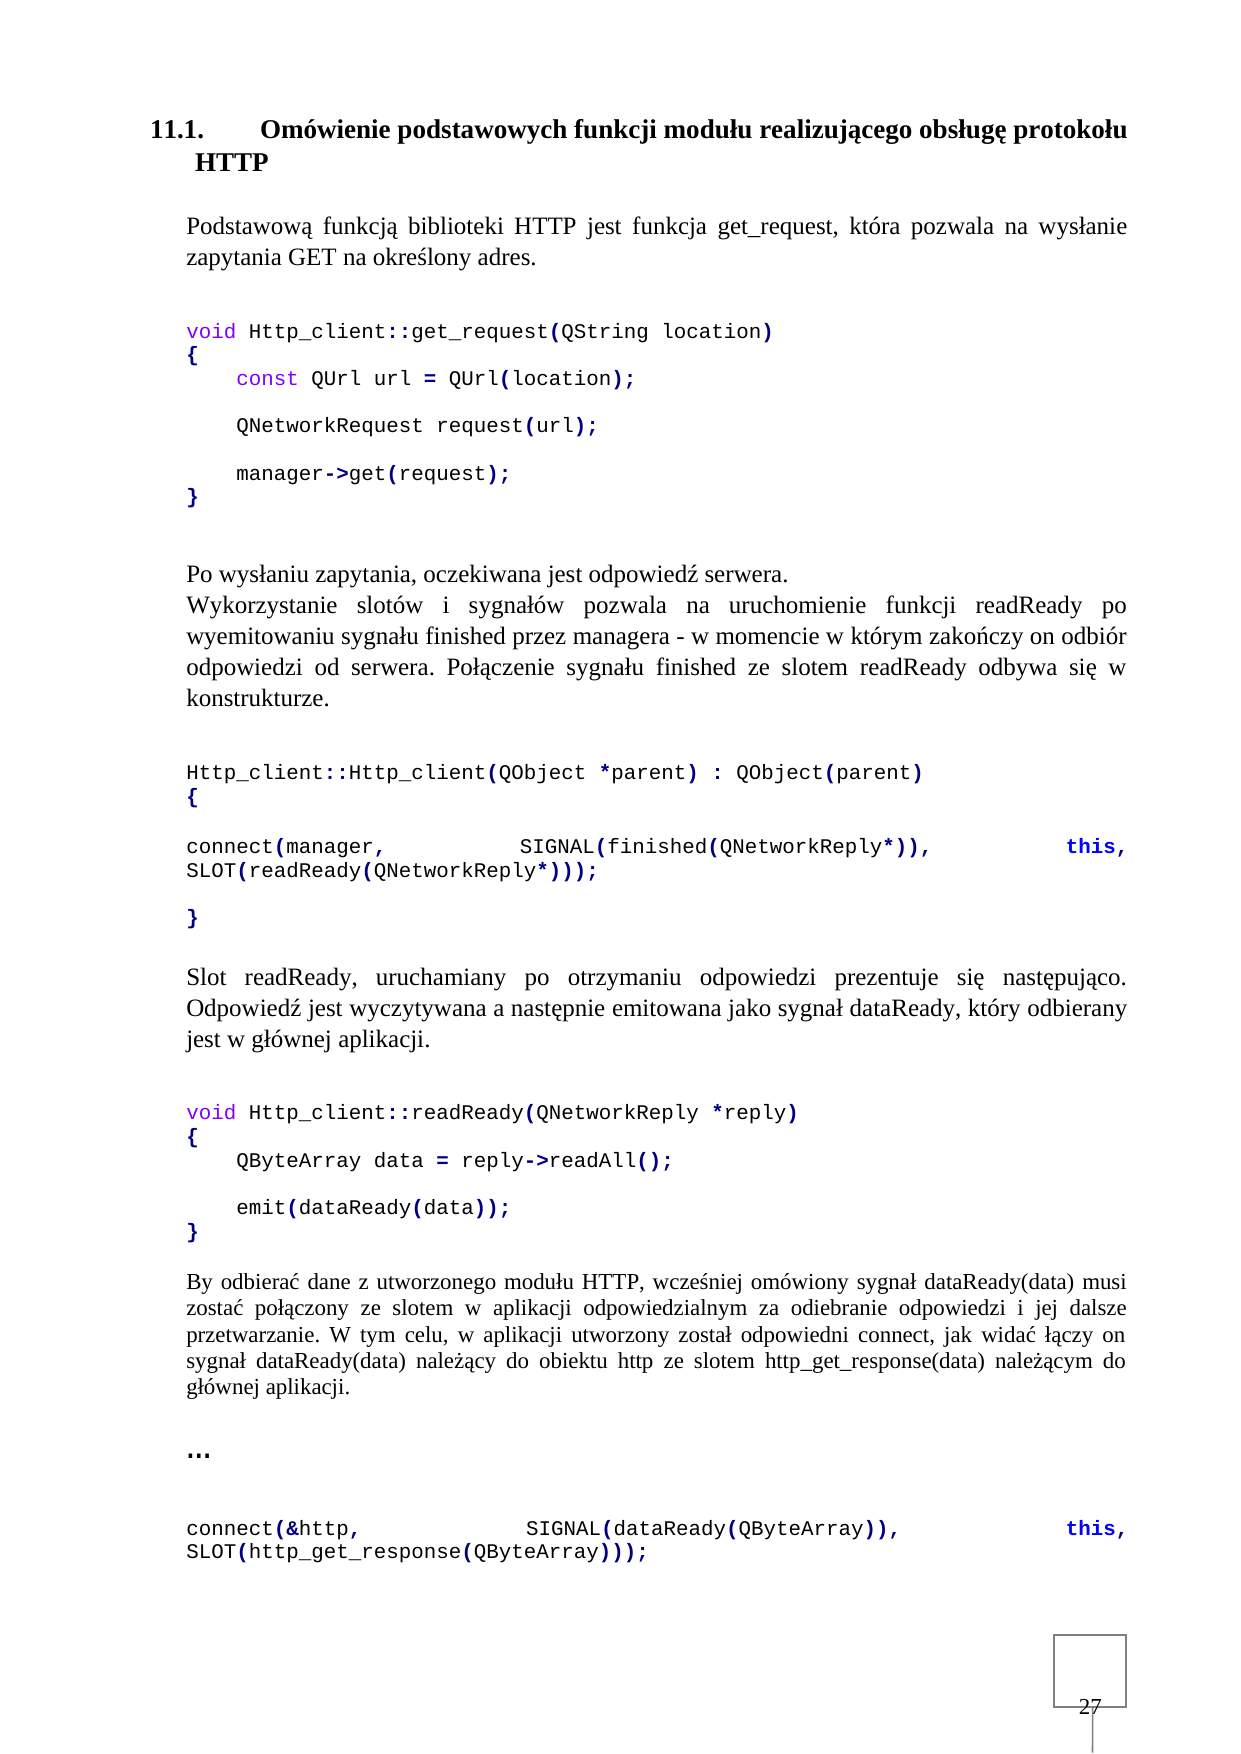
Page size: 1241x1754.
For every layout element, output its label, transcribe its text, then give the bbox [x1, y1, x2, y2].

text By odbierać dane z utworzonego modułu HTTP, wcześniej omówiony sygnał dataReady(data) musi zostać połączony ze slotem w aplikacji odpowiedzialnym za odiebranie odpowiedzi i jej dalsze przetwarzanie. W tym celu, w aplikacji utworzony został odpowiedni connect, jak widać łączy on sygnał dataReady(data) należący do obiektu http ze slotem http_get_response(data) należącym do głównej aplikacji. [186, 1268, 1128, 1400]
text void Http_client::get_request(QString location) [186, 321, 1128, 344]
text Http_client::Http_client(QObject *parent) : QObject(parent) [186, 762, 1128, 786]
text QByteArray data = reply->readAll(); [186, 1150, 1128, 1173]
text } [186, 486, 1128, 510]
text QNetworkRequest request(url); [186, 415, 1128, 439]
text emit(dataReady(data)); [186, 1197, 1128, 1221]
text manager->get(request); [186, 463, 1128, 486]
text } [186, 907, 1128, 931]
list Podstawową funkcją biblioteki HTTP jest funkcja get_request, która pozwala na wysłanie zapytania GET na określony adres. [186, 211, 1128, 271]
list Wykorzystanie slotów i sygnałów pozwala na uruchomienie funkcji readReady po wyemitowaniu sygnału finished przez managera - w momencie w którym zakończy on odbiór odpowiedzi od serwera. Połączenie sygnału finished ze slotem readReady odbywa się w konstrukturze. [186, 590, 1128, 712]
list Po wysłaniu zapytania, oczekiwana jest odpowiedź serwera. [186, 559, 1128, 588]
text { [186, 344, 1128, 368]
text { [186, 1126, 1128, 1150]
list Slot readReady, uruchamiany po otrzymaniu odpowiedzi prezentuje się następująco. Odpowiedź jest wyczytywana a następnie emitowana jako sygnał dataReady, który odbierany jest w głównej aplikacji. [186, 962, 1128, 1052]
text } [186, 1221, 1128, 1244]
text connect(manager, SIGNAL(finished(QNetworkReply*)), this, SLOT(readReady(QNetworkReply*))); [186, 836, 1128, 883]
text { [186, 786, 1128, 809]
text const QUrl url = QUrl(location); [186, 368, 1128, 392]
text … [186, 1423, 1128, 1471]
subtitle Omówienie podstawowych funkcji modułu realizującego obsługę protokołu HTTP [150, 113, 1128, 177]
text void Http_client::readReady(QNetworkReply *reply) [186, 1102, 1128, 1126]
text connect(&http, SIGNAL(dataReady(QByteArray)), this, SLOT(http_get_response(QByteArray))); [186, 1518, 1128, 1565]
